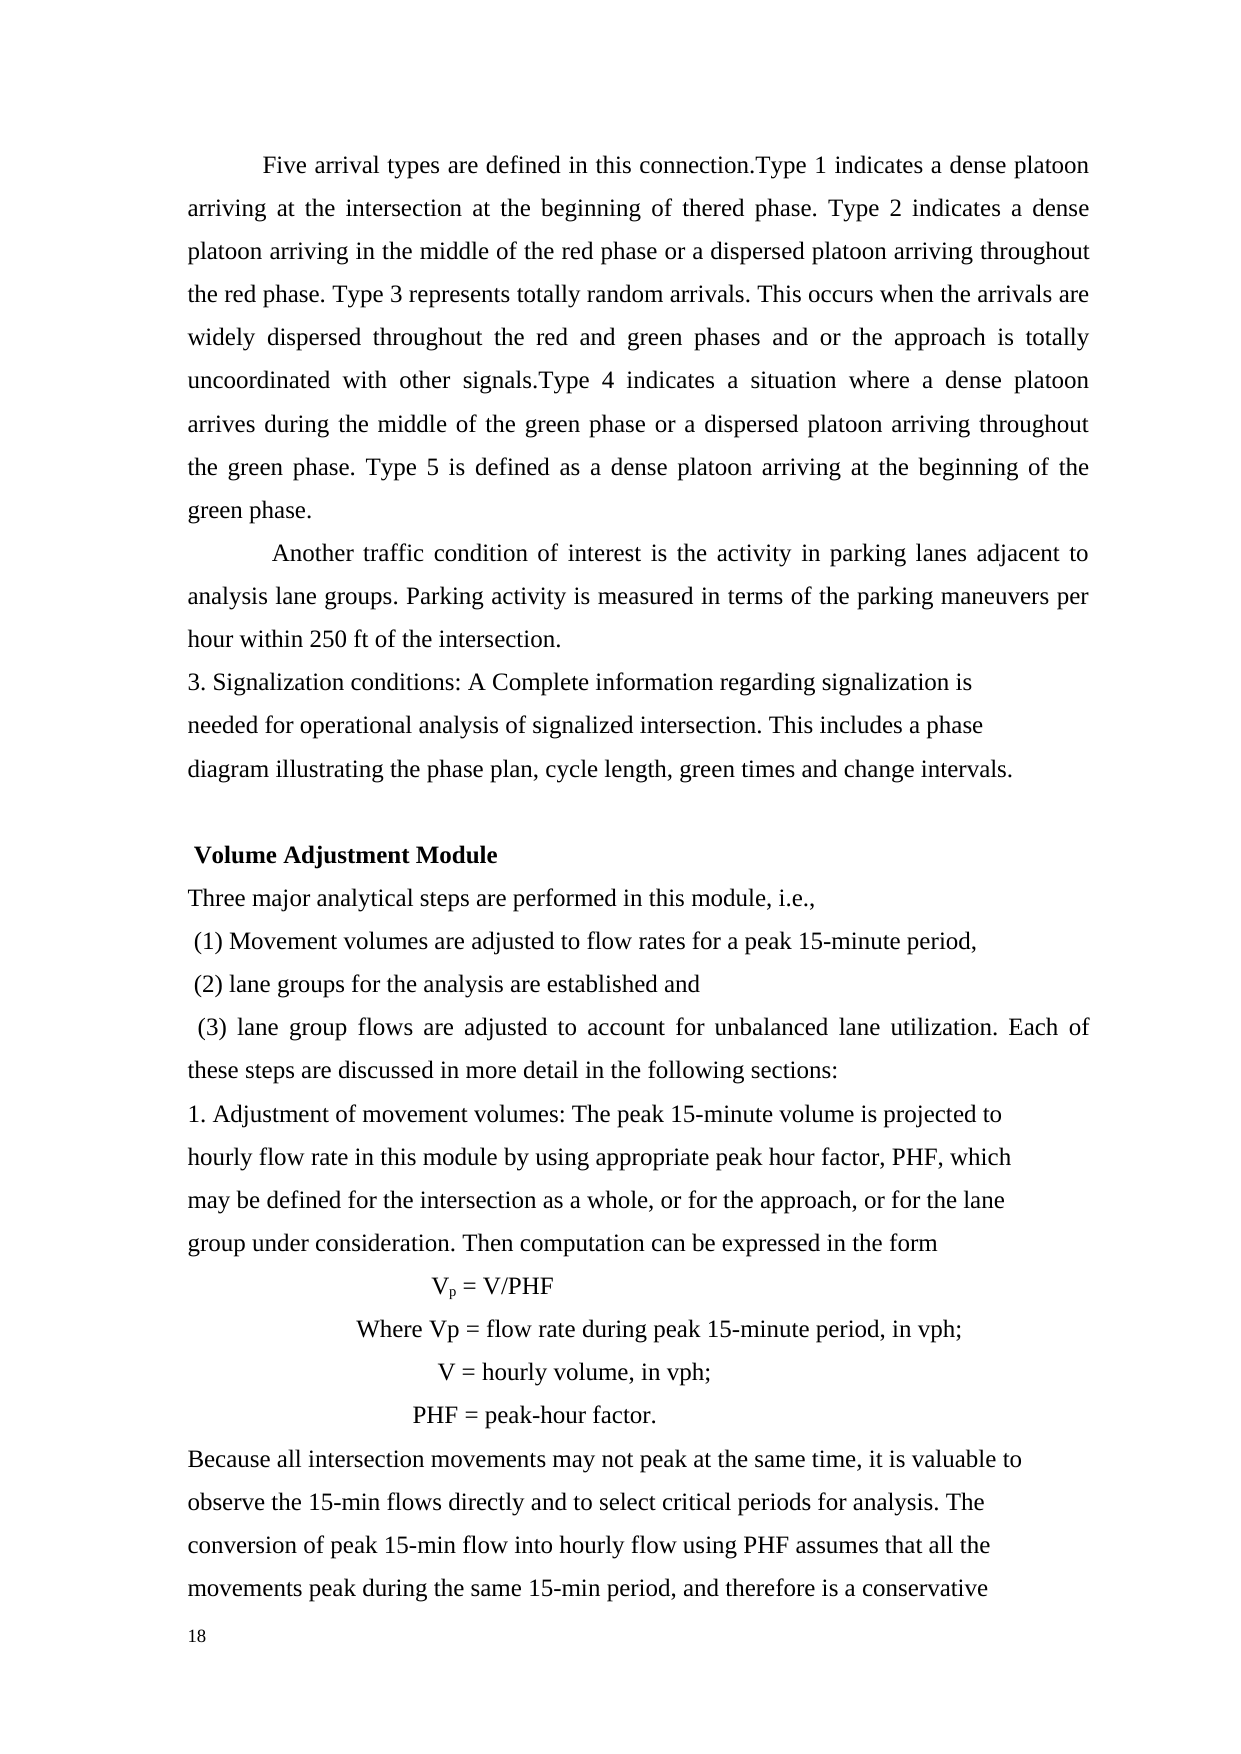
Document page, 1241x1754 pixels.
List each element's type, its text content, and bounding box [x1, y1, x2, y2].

text Volume Adjustment Module [187, 840, 1090, 869]
text (1) Movement volumes are adjusted to flow rates for a peak 15-minute period, [187, 926, 1090, 955]
text Vp = V/PHF [187, 1271, 1090, 1300]
text observe the 15-min flows directly and to select critical periods for analysis. The [187, 1487, 1090, 1516]
text Another traffic condition of interest is the activity in parking lanes adjacent to analysis lane groups. Parking activity is measured in terms of the parking maneuvers per hour within 250 ft of the intersection. [187, 538, 1090, 653]
text hourly flow rate in this module by using appropriate peak hour factor, PHF, which [187, 1142, 1090, 1171]
text V = hourly volume, in vph; [187, 1357, 1090, 1386]
text 3. Signalization conditions: A Complete information regarding signalization is [187, 667, 1090, 696]
text may be defined for the intersection as a whole, or for the approach, or for the lane [187, 1185, 1090, 1214]
text conversion of peak 15-min flow into hourly flow using PHF assumes that all the [187, 1530, 1090, 1559]
text group under consideration. Then computation can be expressed in the form [187, 1228, 1090, 1257]
text movements peak during the same 15-min period, and therefore is a conservative [187, 1573, 1090, 1602]
text diagram illustrating the phase plan, cycle length, green times and change intervals. [187, 754, 1090, 782]
text Because all intersection movements may not peak at the same time, it is valuable to [187, 1444, 1090, 1472]
text Three major analytical steps are performed in this module, i.e., [187, 883, 1090, 912]
text Where Vp = flow rate during peak 15-minute period, in vph; [187, 1314, 1090, 1343]
text Five arrival types are defined in this connection.Type 1 indicates a dense platoon arriving at the intersection at the beginning of thered phase. Type 2 indicates a dense platoon arriving in the middle of the red phase or a dispersed platoon arriving throughout the red phase. Type 3 represents totally random arrivals. This occurs when the arrivals are widely dispersed throughout the red and green phases and or the approach is totally uncoordinated with other signals.Type 4 indicates a situation where a dense platoon arrives during the middle of the green phase or a dispersed platoon arriving throughout the green phase. Type 5 is defined as a dense platoon arriving at the beginning of the green phase. [187, 150, 1090, 524]
text (2) lane groups for the analysis are established and [187, 969, 1090, 998]
text PHF = peak-hour factor. [187, 1401, 1090, 1429]
text 1. Adjustment of movement volumes: The peak 15-minute volume is projected to [187, 1099, 1090, 1127]
text needed for operational analysis of signalized intersection. This includes a phase [187, 711, 1090, 739]
text (3) lane group flows are adjusted to account for unbalanced lane utilization. Each of these steps are discussed in more detail in the following sections: [187, 1012, 1090, 1084]
